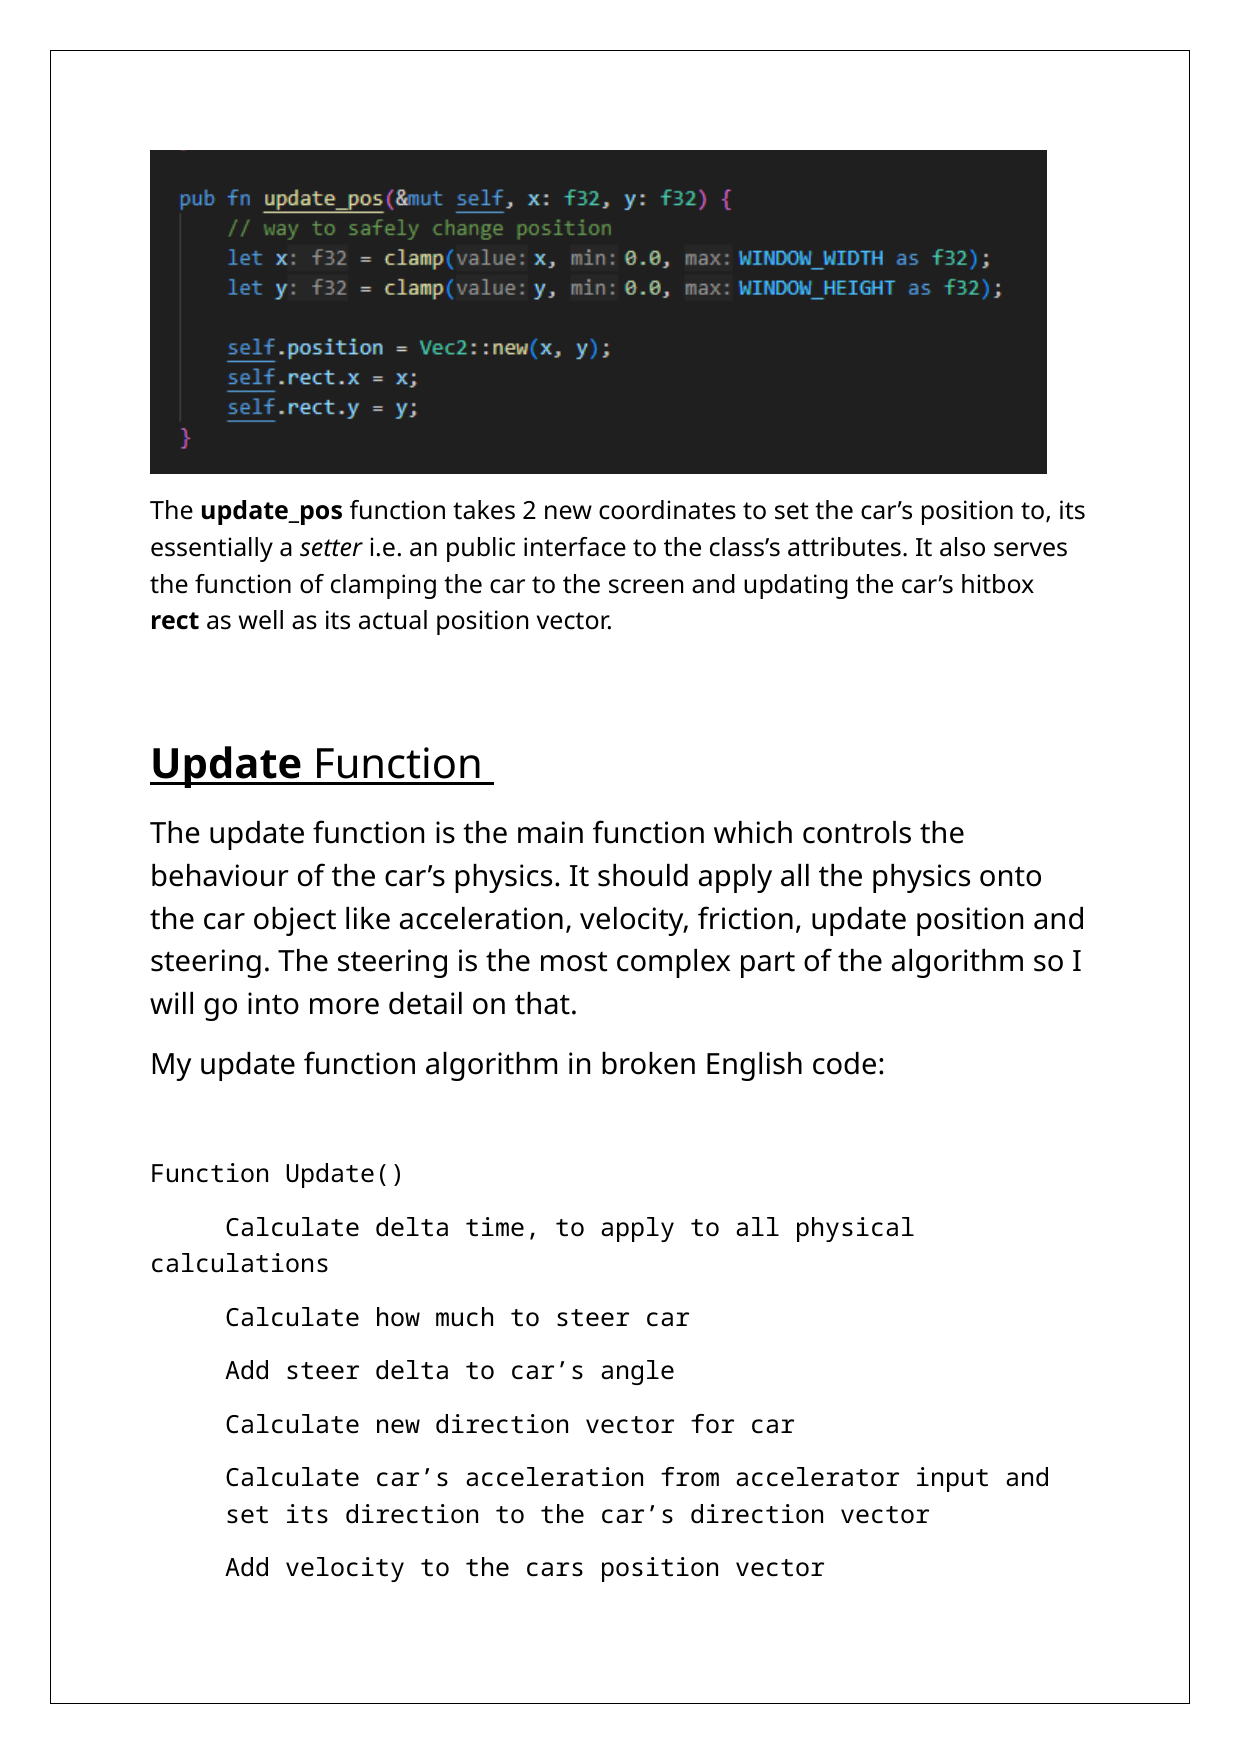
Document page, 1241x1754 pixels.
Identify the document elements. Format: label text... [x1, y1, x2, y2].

text The update_pos function takes 2 new coordinates to set the car’s position to, its essentially a setter i.e. an public interface to the class’s attributes. It also serves the function of clamping the car to the screen and updating the car’s hitbox rect as well as its actual position vector. [150, 493, 1090, 637]
text Calculate new direction vector for car [150, 1406, 1090, 1441]
text Calculate delta time, to apply to all physical calculations [150, 1209, 1090, 1280]
text My update function algorithm in broken English code: [150, 1043, 1090, 1083]
picture [150, 150, 1047, 474]
text Calculate car’s acceleration from accelerator input and set its direction to the car’s direction vector [225, 1460, 1090, 1531]
text Add velocity to the cars position vector [150, 1550, 1090, 1584]
text Update Function [150, 734, 1090, 791]
text The update function is the main function which controls the behaviour of the car’s physics. It should apply all the physics onto the car object like acceleration, velocity, friction, update position and steering. The steering is the most complex part of the algorithm so I will go into more detail on that. [150, 812, 1090, 1023]
text Add steer delta to car’s angle [150, 1353, 1090, 1387]
text Calculate how much to steer car [150, 1299, 1090, 1334]
text Function Update() [150, 1156, 1090, 1190]
